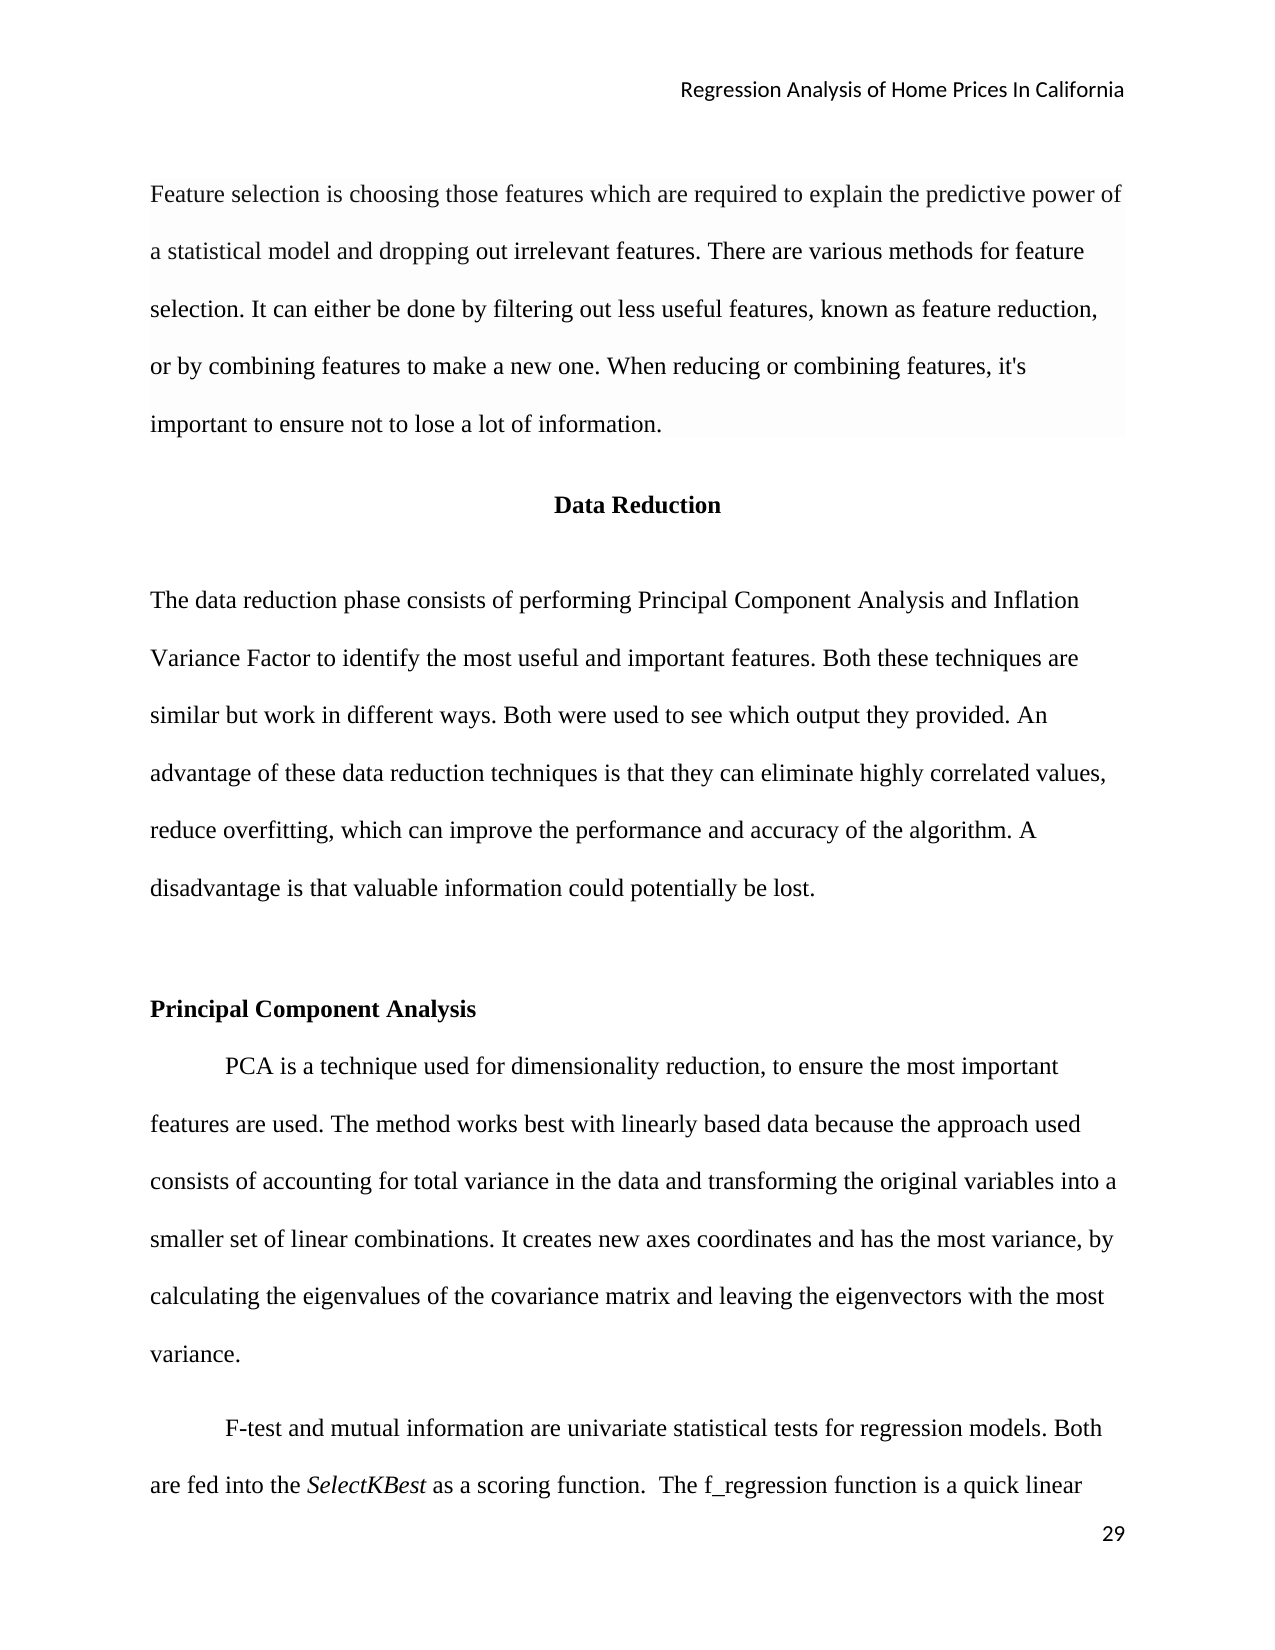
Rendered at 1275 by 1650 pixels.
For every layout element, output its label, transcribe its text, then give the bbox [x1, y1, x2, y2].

text Principal Component Analysis [150, 994, 1125, 1022]
subtitle Feature selection is choosing those features which are required to explain the predictive power of a statistical model and dropping out irrelevant features. There are various methods for feature selection. It can either be done by filtering out less useful features, known as feature reduction, or by combining features to make a new one. When reducing or combining features, it's important to ensure not to lose a lot of information. [150, 179, 1125, 437]
text PCA is a technique used for dimensionality reduction, to ensure the most important features are used. The method works best with linearly based data because the approach used consists of accounting for total variance in the data and transforming the original variables into a smaller set of linear combinations. It creates new axes coordinates and has the most variance, by calculating the eigenvalues of the covariance matrix and leaving the eigenvectors with the most variance. [150, 1051, 1125, 1367]
text Data Reduction [150, 490, 1125, 518]
text The data reduction phase consists of performing Principal Component Analysis and Inflation Variance Factor to identify the most useful and important features. Both these techniques are similar but work in different ways. Both were used to see which output they provided. An advantage of these data reduction techniques is that they can eliminate highly correlated values, reduce overfitting, which can improve the performance and accuracy of the algorithm. A disadvantage is that valuable information could potentially be lost. [150, 585, 1125, 901]
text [150, 1413, 1125, 1499]
